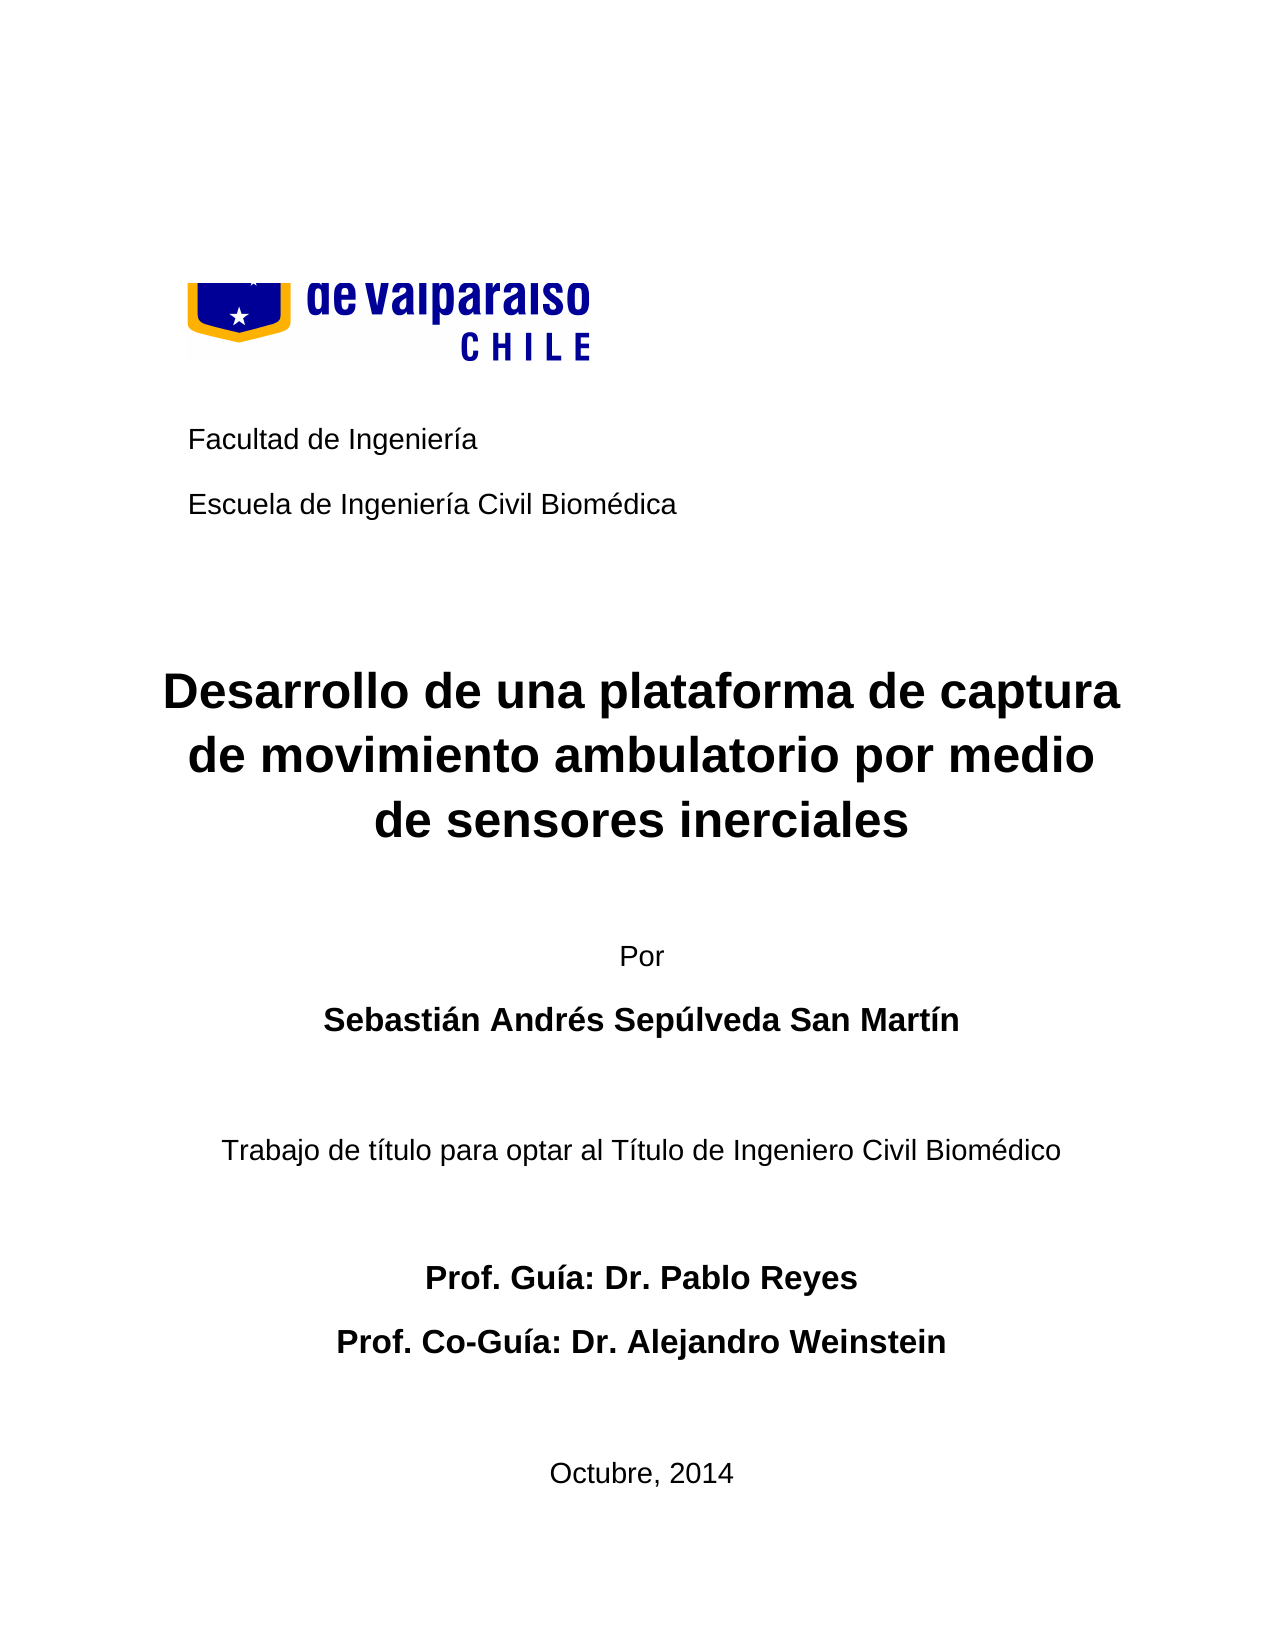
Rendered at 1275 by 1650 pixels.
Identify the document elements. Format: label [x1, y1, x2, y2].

picture [187, 283, 590, 361]
